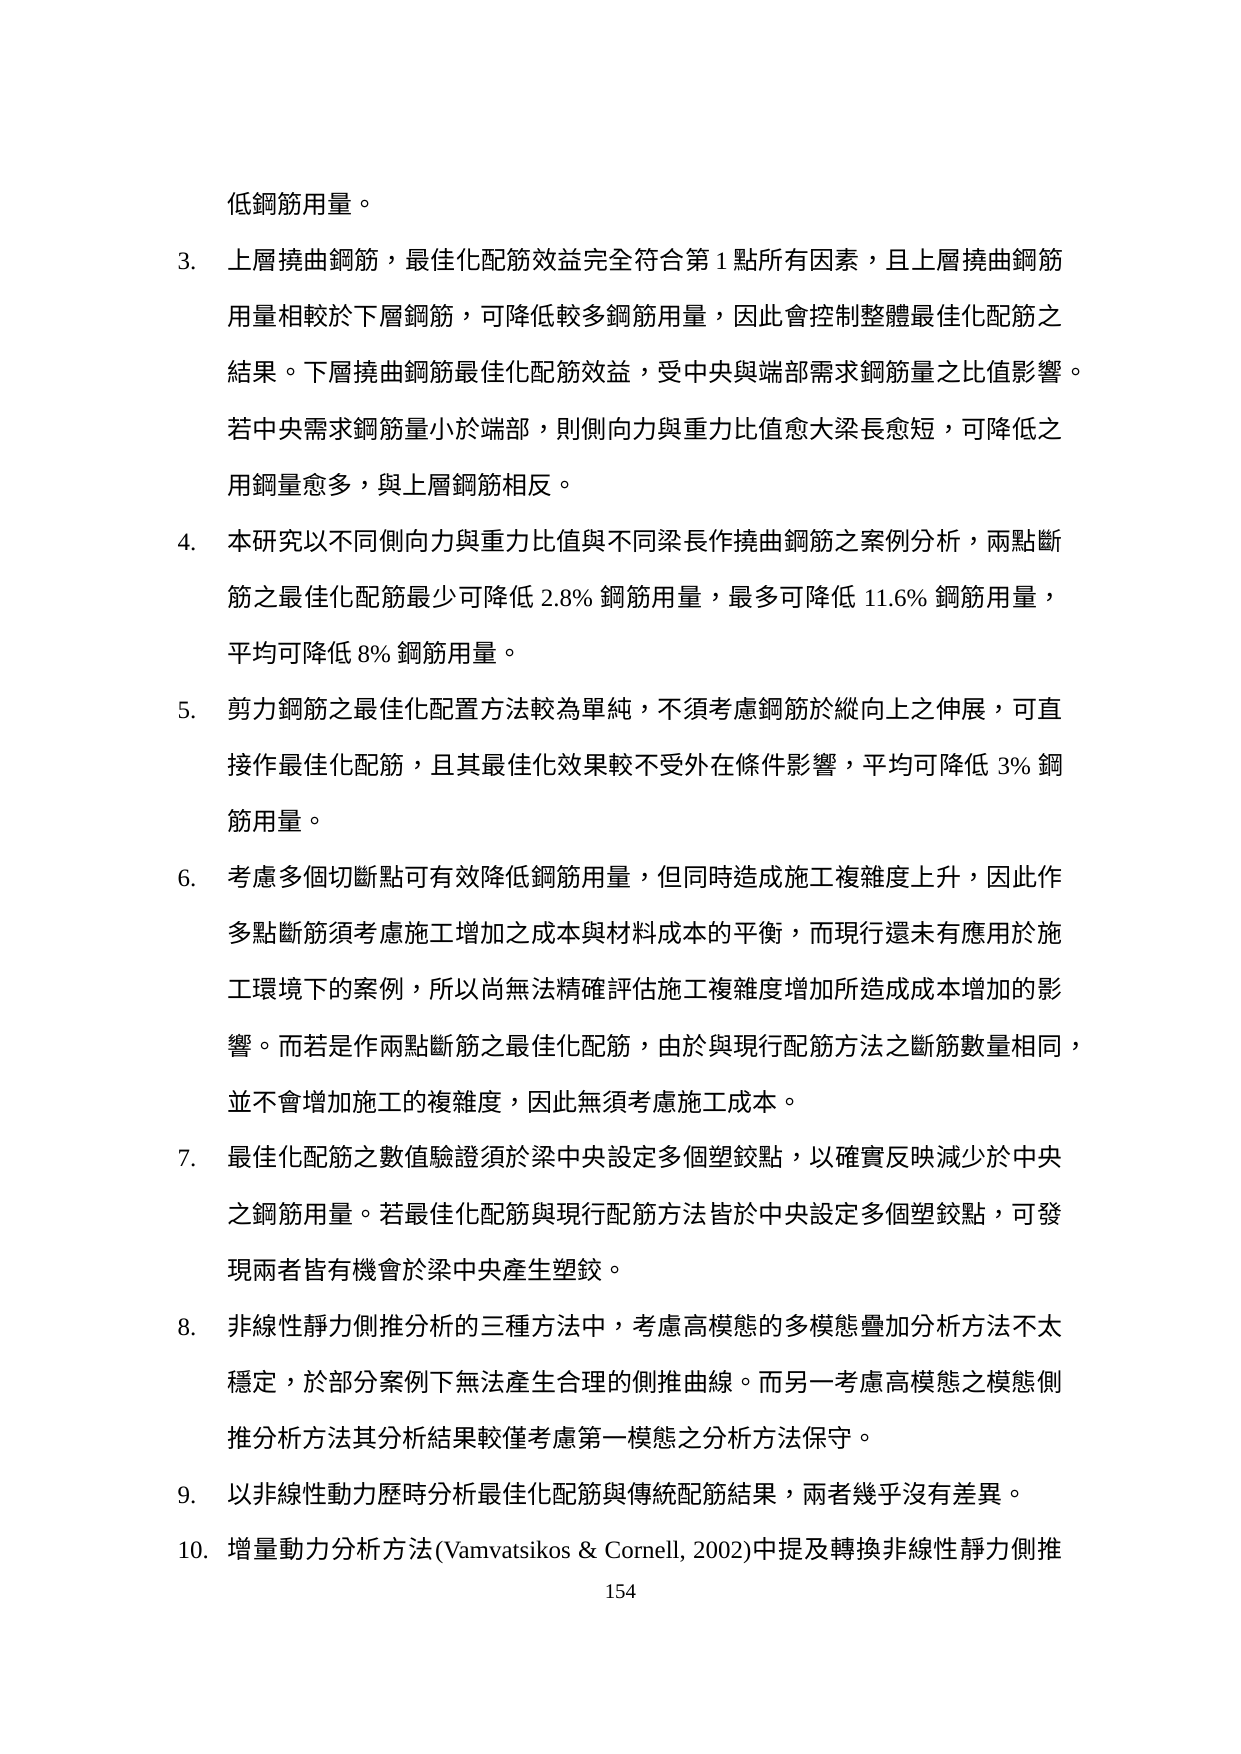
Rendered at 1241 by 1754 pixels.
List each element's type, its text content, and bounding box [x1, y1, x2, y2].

list 上層撓曲鋼筋，最佳化配筋效益完全符合第1點所有因素，且上層撓曲鋼筋用量相較於下層鋼筋，可降低較多鋼筋用量，因此會控制整體最佳化配筋之結果。下層撓曲鋼筋最佳化配筋效益，受中央與端部需求鋼筋量之比值影響。若中央需求鋼筋量小於端部，則側向力與重力比值愈大梁長愈短，可降低之用鋼量愈多，與上層鋼筋相反。 [177, 240, 1063, 502]
list 考慮多個切斷點可有效降低鋼筋用量，但同時造成施工複雜度上升，因此作多點斷筋須考慮施工增加之成本與材料成本的平衡，而現行還未有應用於施工環境下的案例，所以尚無法精確評估施工複雜度增加所造成成本增加的影響。而若是作兩點斷筋之最佳化配筋，由於與現行配筋方法之斷筋數量相同，並不會增加施工的複雜度，因此無須考慮施工成本。 [177, 857, 1063, 1119]
list 剪力鋼筋之最佳化配置方法較為單純，不須考慮鋼筋於縱向上之伸展，可直接作最佳化配筋，且其最佳化效果較不受外在條件影響，平均可降低3% 鋼筋用量。 [177, 688, 1063, 838]
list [177, 184, 1063, 222]
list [177, 1529, 1063, 1567]
list 最佳化配筋之數值驗證須於梁中央設定多個塑鉸點，以確實反映減少於中央之鋼筋用量。若最佳化配筋與現行配筋方法皆於中央設定多個塑鉸點，可發現兩者皆有機會於梁中央產生塑鉸。 [177, 1137, 1063, 1287]
list 非線性靜力側推分析的三種方法中，考慮高模態的多模態疊加分析方法不太穩定，於部分案例下無法產生合理的側推曲線。而另一考慮高模態之模態側推分析方法其分析結果較僅考慮第一模態之分析方法保守。 [177, 1305, 1063, 1455]
list 本研究以不同側向力與重力比值與不同梁長作撓曲鋼筋之案例分析，兩點斷筋之最佳化配筋最少可降低2.8% 鋼筋用量，最多可降低 11.6% 鋼筋用量，平均可降低8% 鋼筋用量。 [177, 520, 1063, 670]
list 以非線性動力歷時分析最佳化配筋與傳統配筋結果，兩者幾乎沒有差異。 [177, 1473, 1063, 1511]
